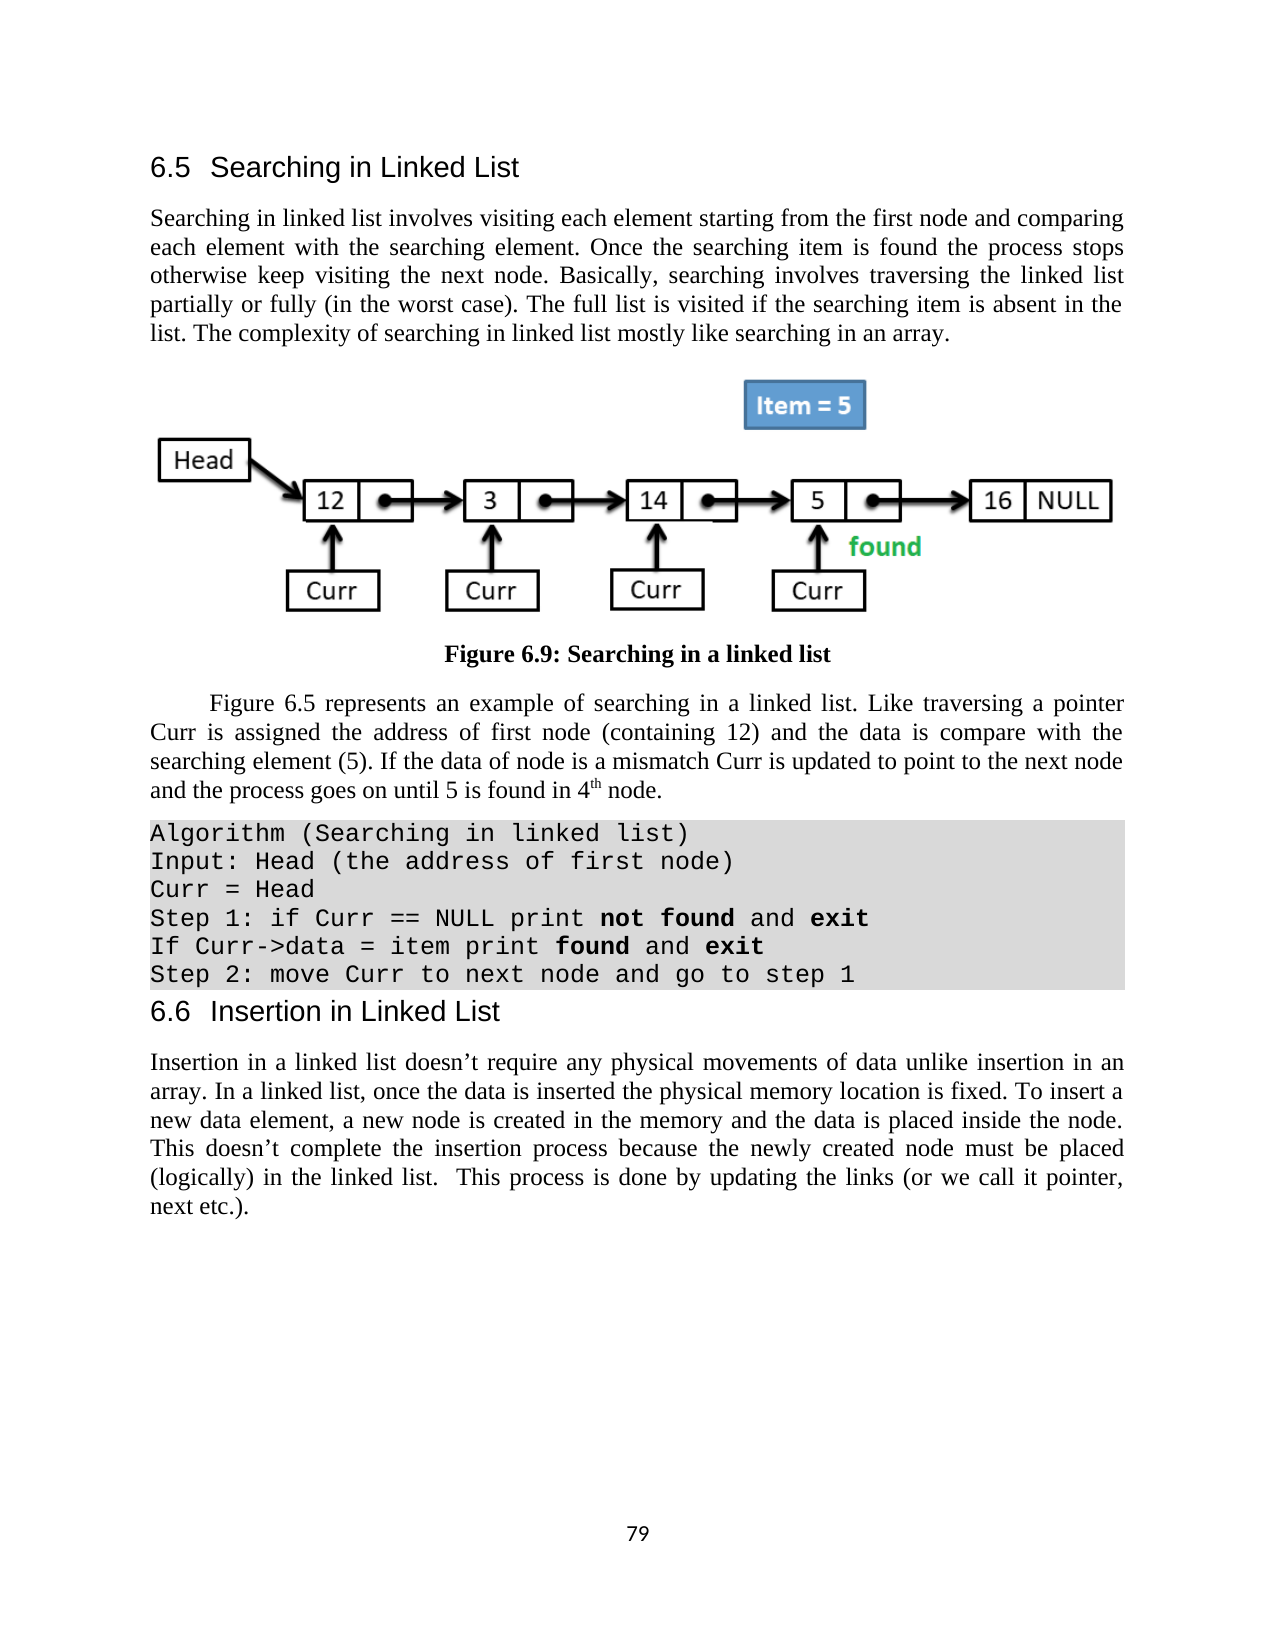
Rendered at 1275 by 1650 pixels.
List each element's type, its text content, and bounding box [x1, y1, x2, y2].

text Figure 6.9: Searching in a linked list [150, 639, 1125, 668]
text Input: Head (the address of first node) [150, 848, 1125, 877]
text Algorithm (Searching in linked list) [150, 820, 1125, 848]
text Curr = Head [150, 877, 1125, 905]
text If Curr->data = item print found and exit [150, 933, 1125, 962]
picture [150, 363, 1125, 623]
text Insertion in a linked list doesn’t require any physical movements of data unlike insertion in an array. In a linked list, once the data is inserted the physical memory location is fixed. To insert a new data element, a new node is created in the memory and the data is placed inside the node. This doesn’t complete the insertion process because the newly created node must be placed (logically) in the linked list. This process is done by updating the links (or we call it pointer, next etc.). [150, 1047, 1125, 1220]
text Step 2: move Curr to next node and go to step 1 [150, 962, 1125, 990]
subtitle Searching in Linked List [150, 150, 1125, 183]
subtitle Insertion in Linked List [150, 994, 1125, 1028]
text Searching in linked list involves visiting each element starting from the first node and comparing each element with the searching element. Once the searching item is found the process stops otherwise keep visiting the next node. Basically, searching involves traversing the linked list partially or fully (in the worst case). The full list is visited if the searching item is absent in the list. The complexity of searching in linked list mostly like searching in an array. [150, 203, 1125, 347]
text Step 1: if Curr == NULL print not found and exit [150, 905, 1125, 933]
text Figure 6.5 represents an example of searching in a linked list. Like traversing a pointer Curr is assigned the address of first node (containing 12) and the data is compare with the searching element (5). If the data of node is a mismatch Curr is updated to point to the next node and the process goes on until 5 is found in 4th node. [150, 688, 1125, 803]
